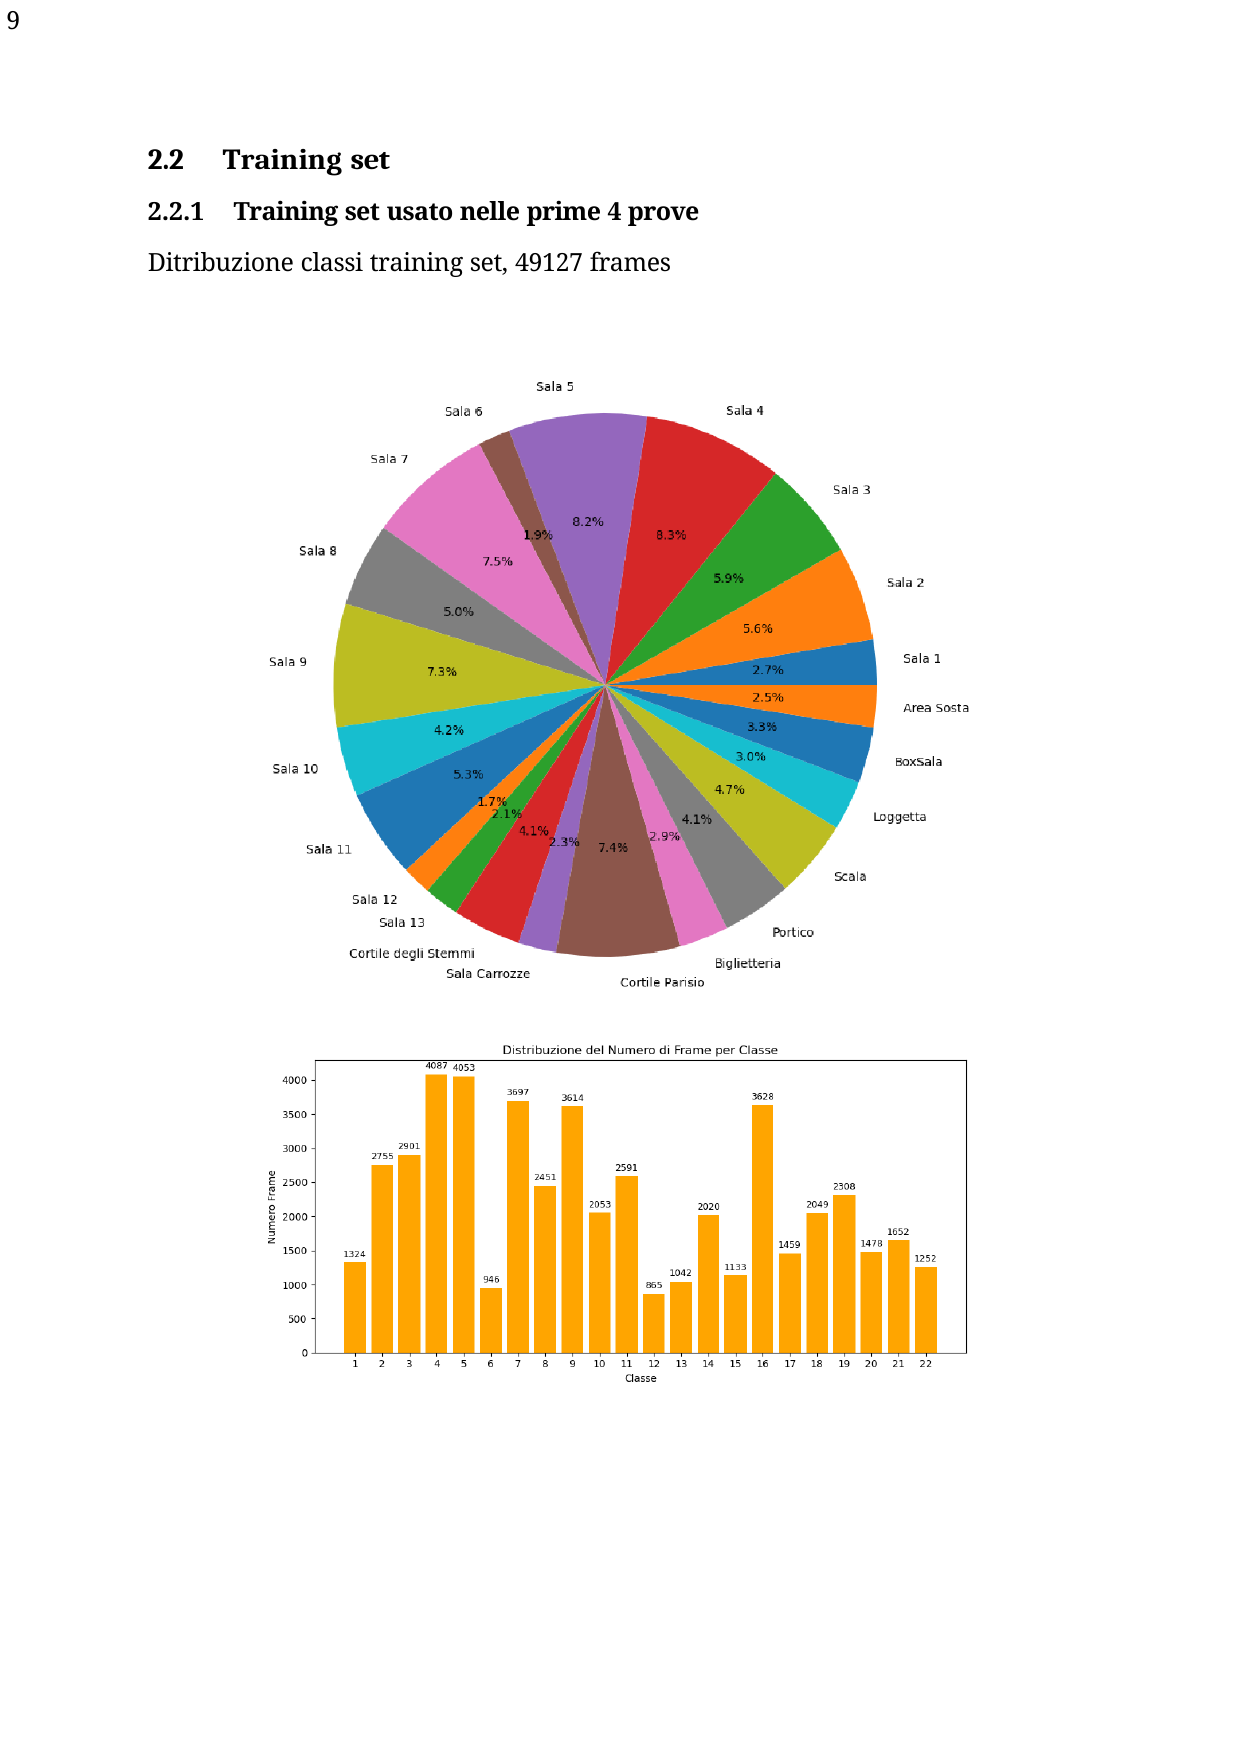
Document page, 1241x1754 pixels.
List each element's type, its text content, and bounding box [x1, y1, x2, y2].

picture [256, 337, 976, 1395]
subtitle Training set [148, 143, 1163, 176]
subtitle Training set usato nelle prime 4 prove [148, 193, 1163, 227]
text Ditribuzione classi training set, 49127 frames [148, 245, 1163, 279]
